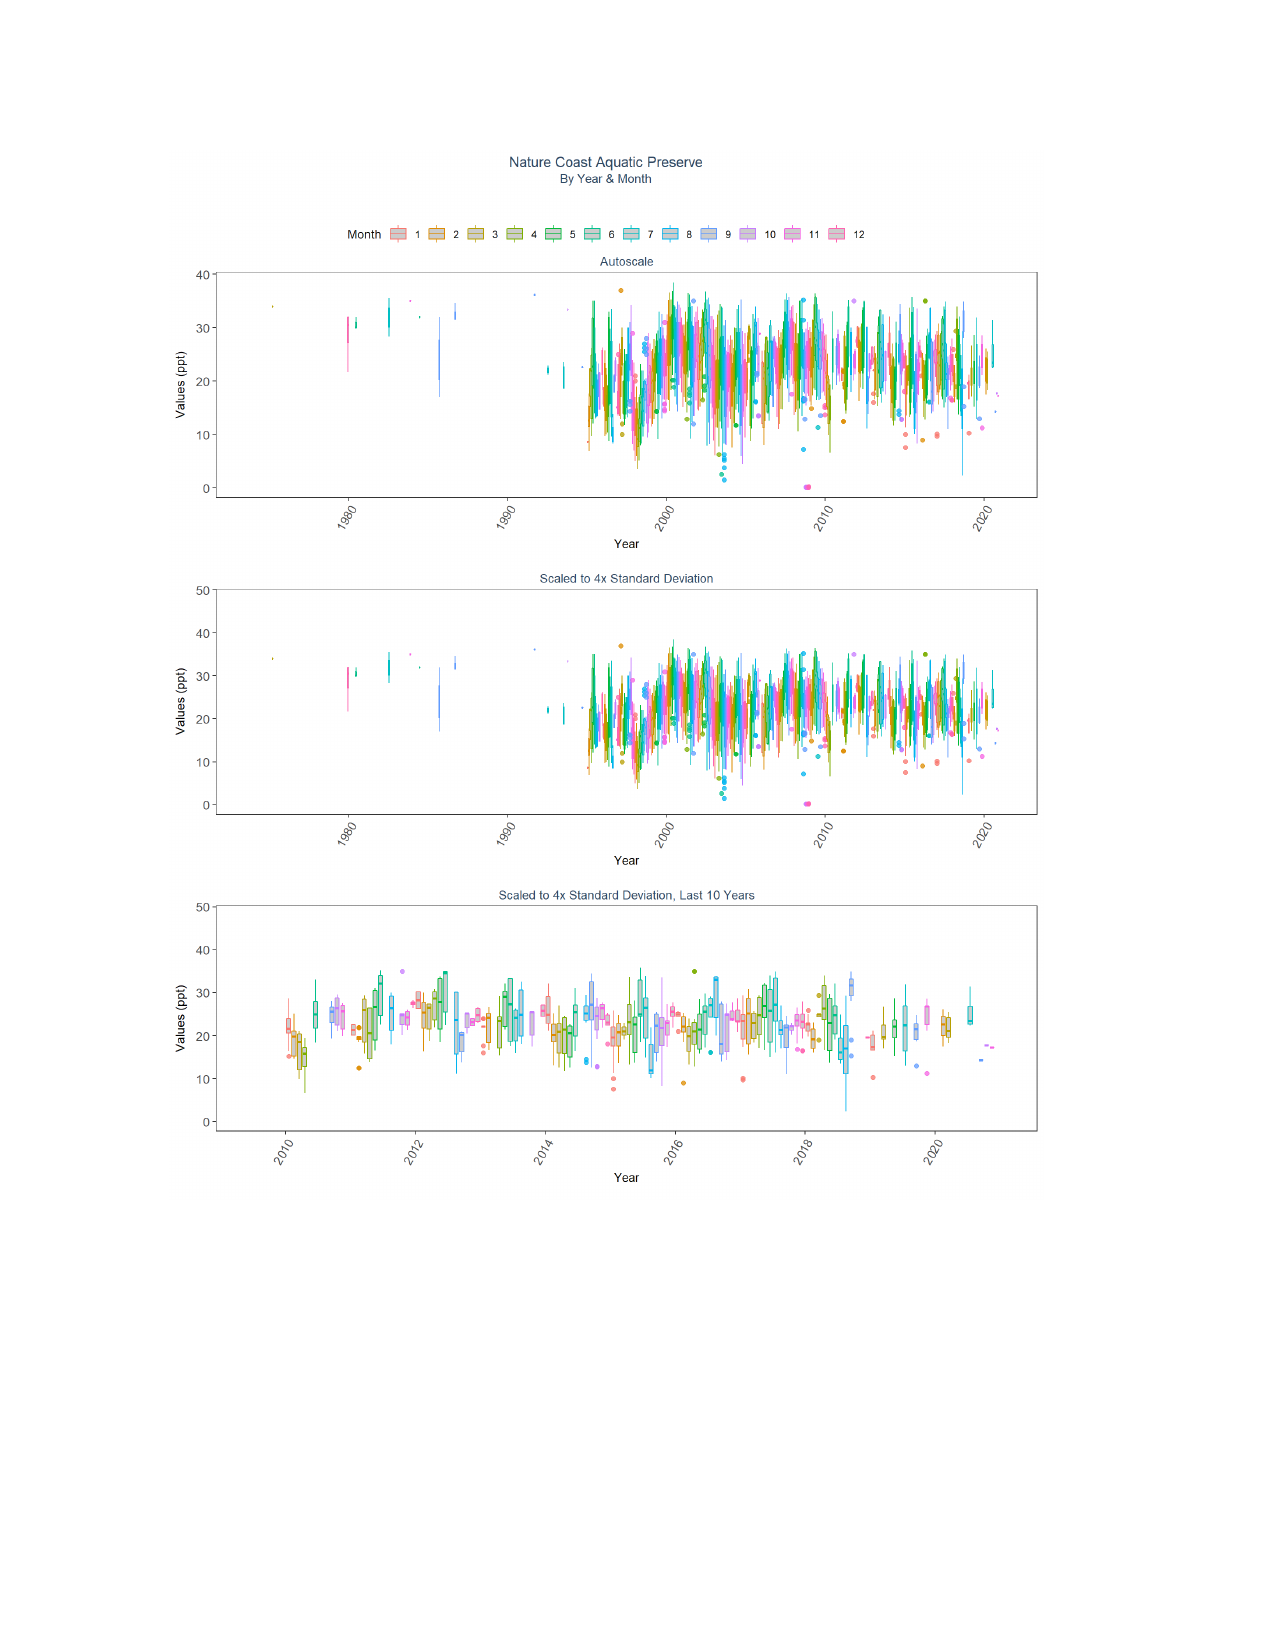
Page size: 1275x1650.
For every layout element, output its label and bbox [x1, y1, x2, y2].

picture [168, 150, 1044, 1200]
